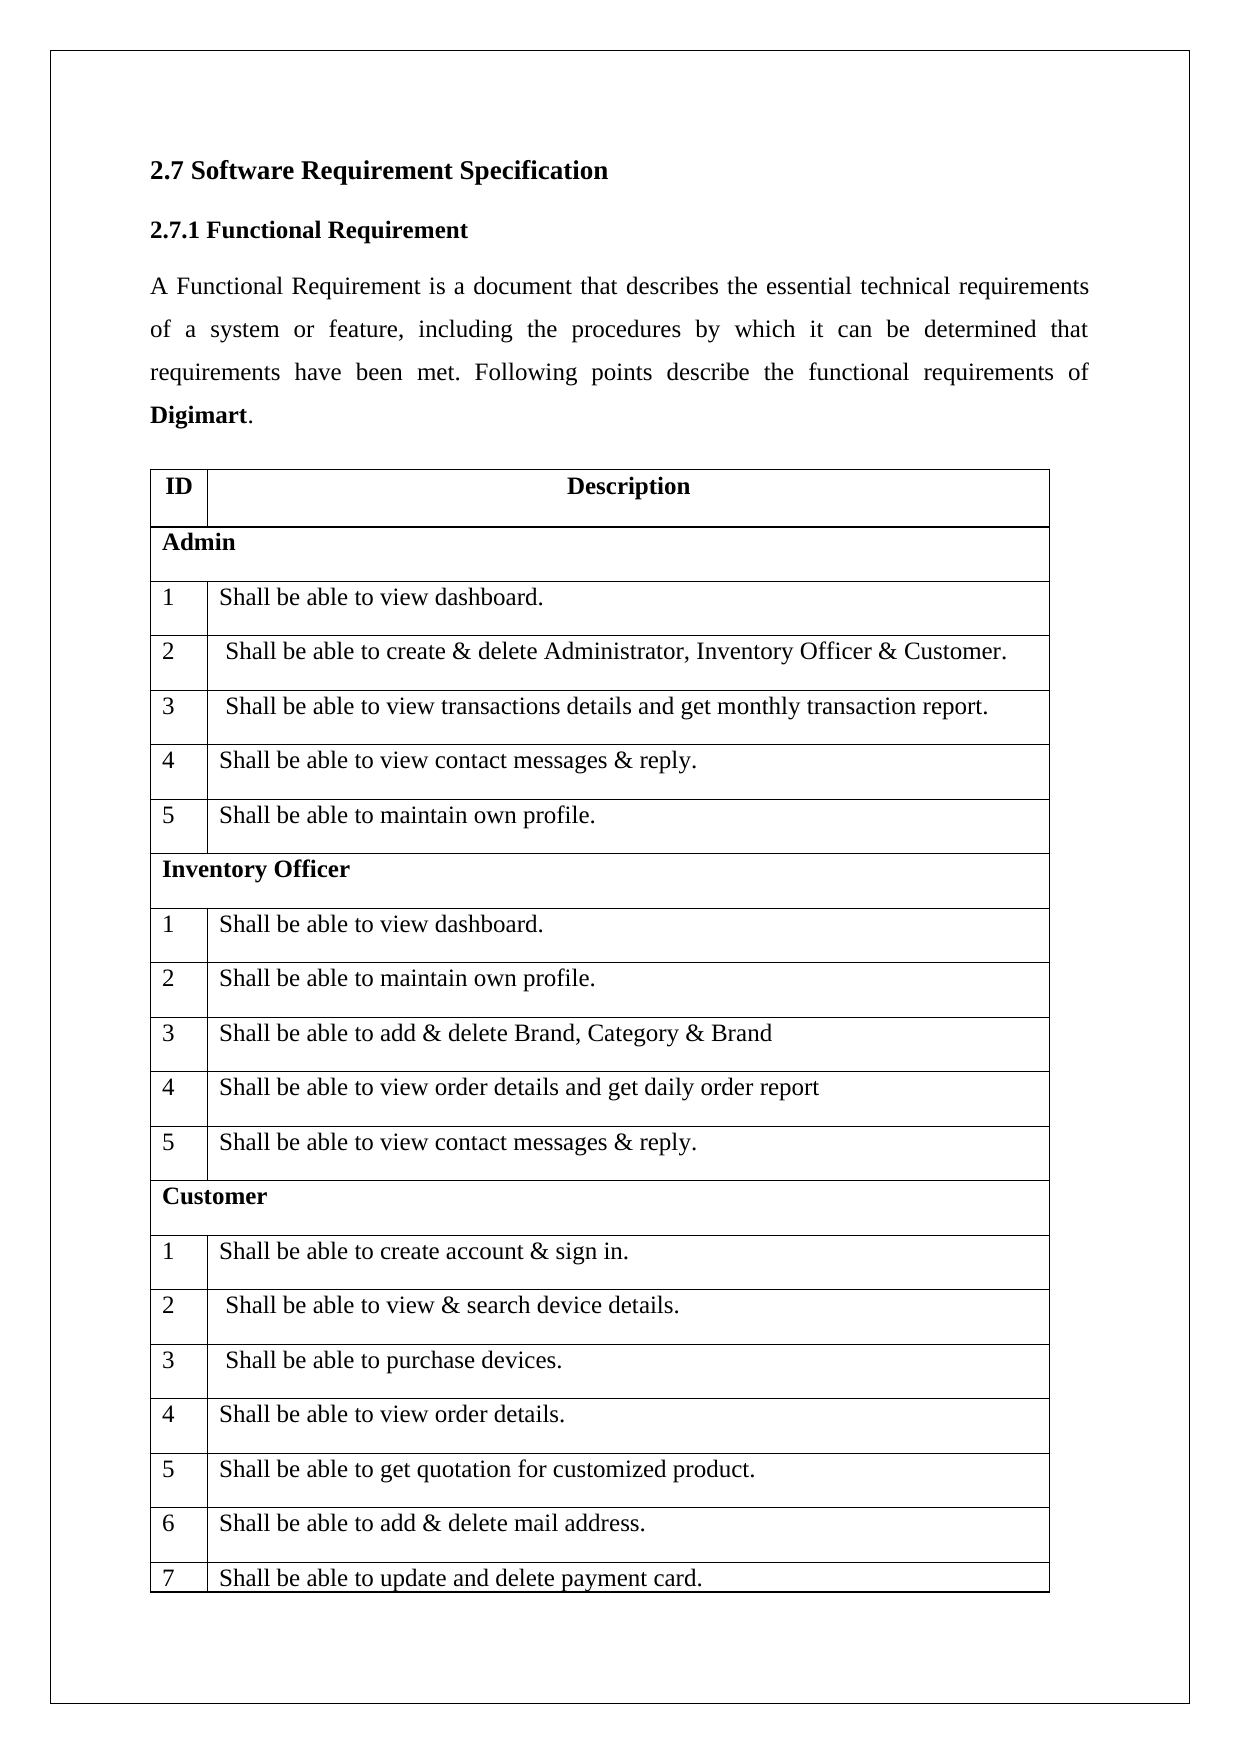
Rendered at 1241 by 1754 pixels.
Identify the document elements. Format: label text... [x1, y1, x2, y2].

table_cell Shall be able to get quotation for customized product. [208, 1454, 1049, 1507]
table_cell 1 [151, 909, 207, 962]
table_cell Shall be able to view & search device details. [208, 1290, 1049, 1344]
table_cell Customer [151, 1181, 1049, 1235]
table_cell Shall be able to view contact messages & reply. [208, 745, 1049, 799]
table_cell 5 [151, 1127, 207, 1180]
table_cell 7 [151, 1563, 207, 1591]
table_cell Shall be able to view dashboard. [208, 582, 1049, 635]
table_header Description [208, 470, 1049, 526]
table_header ID [151, 470, 207, 526]
table_cell Shall be able to view order details and get daily order report [208, 1072, 1049, 1126]
table_cell Shall be able to create account & sign in. [208, 1236, 1049, 1289]
table_cell 2 [151, 636, 207, 690]
table_cell 1 [151, 1236, 207, 1289]
table_cell 3 [151, 1345, 207, 1398]
table_cell 4 [151, 745, 207, 799]
text A Functional Requirement is a document that describes the essential technical requirements of a system or feature, including the procedures by which it can be determined that requirements have been met. Following points describe the functional requirements of Digimart. [150, 271, 1090, 429]
table_cell 2 [151, 1290, 207, 1344]
table_cell 1 [151, 582, 207, 635]
table_cell 5 [151, 800, 207, 853]
table_cell 4 [151, 1072, 207, 1126]
subtitle 2.7 Software Requirement Specification [150, 154, 1090, 185]
table_cell 4 [151, 1399, 207, 1453]
table_cell Inventory Officer [151, 854, 1049, 908]
table_cell Shall be able to maintain own profile. [208, 963, 1049, 1017]
table_cell Shall be able to create & delete Administrator, Inventory Officer & Customer. [208, 636, 1049, 690]
table_cell Shall be able to update and delete payment card. [208, 1563, 1049, 1591]
table_cell Shall be able to view contact messages & reply. [208, 1127, 1049, 1180]
table_cell 3 [151, 691, 207, 744]
table_cell Shall be able to maintain own profile. [208, 800, 1049, 853]
table_cell 5 [151, 1454, 207, 1507]
table_cell Shall be able to view transactions details and get monthly transaction report. [208, 691, 1049, 744]
subtitle 2.7.1 Functional Requirement [150, 215, 1090, 244]
table_cell Shall be able to purchase devices. [208, 1345, 1049, 1398]
table_cell 3 [151, 1018, 207, 1071]
table_cell 2 [151, 963, 207, 1017]
table_cell Shall be able to add & delete Brand, Category & Brand [208, 1018, 1049, 1071]
table_cell Shall be able to add & delete mail address. [208, 1508, 1049, 1562]
table_cell Admin [151, 528, 1049, 581]
table_cell Shall be able to view dashboard. [208, 909, 1049, 962]
table_cell Shall be able to view order details. [208, 1399, 1049, 1453]
table_cell 6 [151, 1508, 207, 1562]
